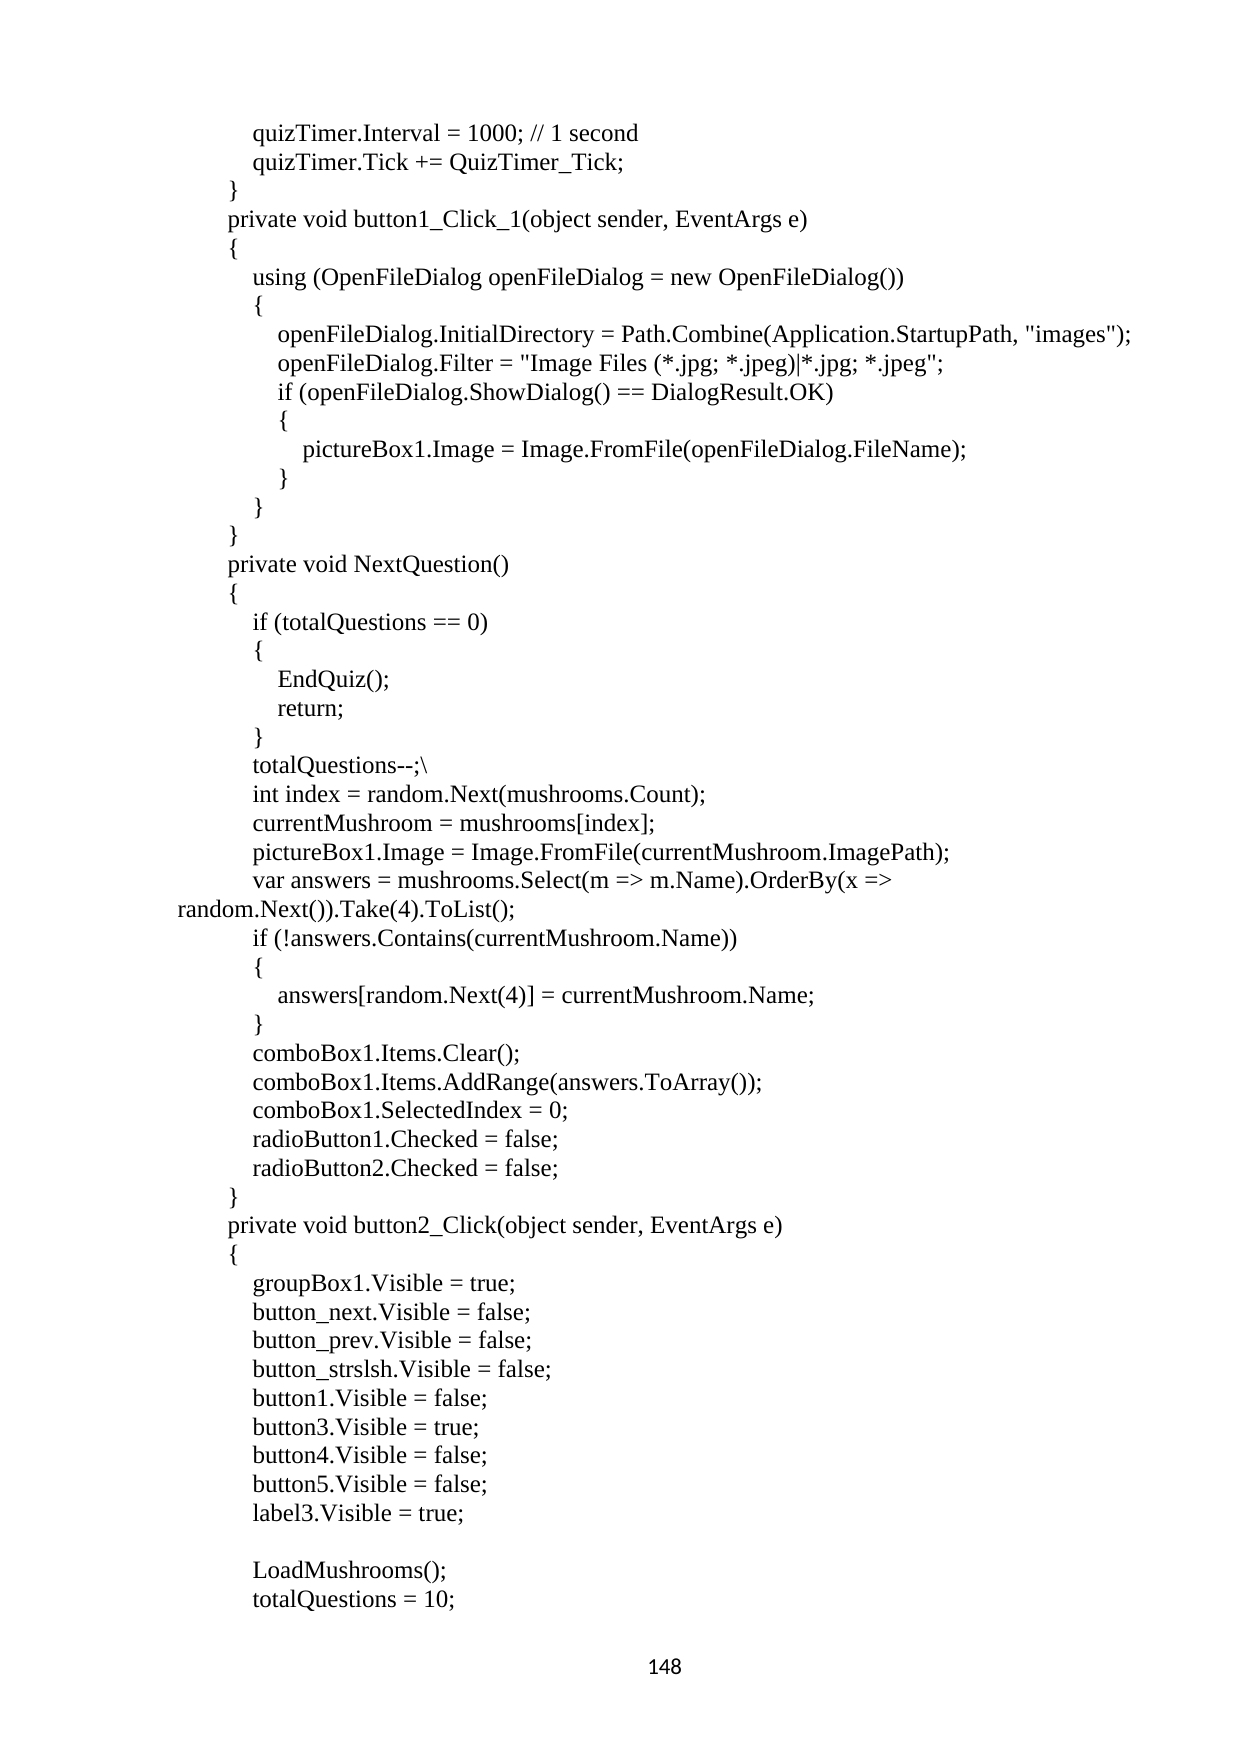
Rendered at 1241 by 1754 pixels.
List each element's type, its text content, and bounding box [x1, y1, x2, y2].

text } [177, 521, 1152, 549]
text openFileDialog.Filter = "Image Files (*.jpg; *.jpeg)|*.jpg; *.jpeg"; [177, 348, 1152, 377]
text quizTimer.Tick += QuizTimer_Tick; [177, 147, 1152, 176]
text { [177, 233, 1152, 262]
text openFileDialog.InitialDirectory = Path.Combine(Application.StartupPath, "images"); [177, 319, 1152, 348]
text { [177, 291, 1152, 319]
text } [177, 176, 1152, 204]
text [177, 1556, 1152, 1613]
text pictureBox1.Image = Image.FromFile(openFileDialog.FileName); [177, 434, 1152, 463]
text using (OpenFileDialog openFileDialog = new OpenFileDialog()) [177, 262, 1152, 291]
text quizTimer.Interval = 1000; // 1 second [177, 118, 1152, 147]
text if (totalQuestions == 0) [177, 607, 1152, 636]
text { [177, 406, 1152, 434]
text private void button1_Click_1(object sender, EventArgs e) [177, 204, 1152, 233]
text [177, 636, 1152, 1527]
text { [177, 578, 1152, 607]
text } [177, 492, 1152, 521]
text private void NextQuestion() [177, 549, 1152, 578]
text } [177, 463, 1152, 492]
text if (openFileDialog.ShowDialog() == DialogResult.OK) [177, 377, 1152, 406]
